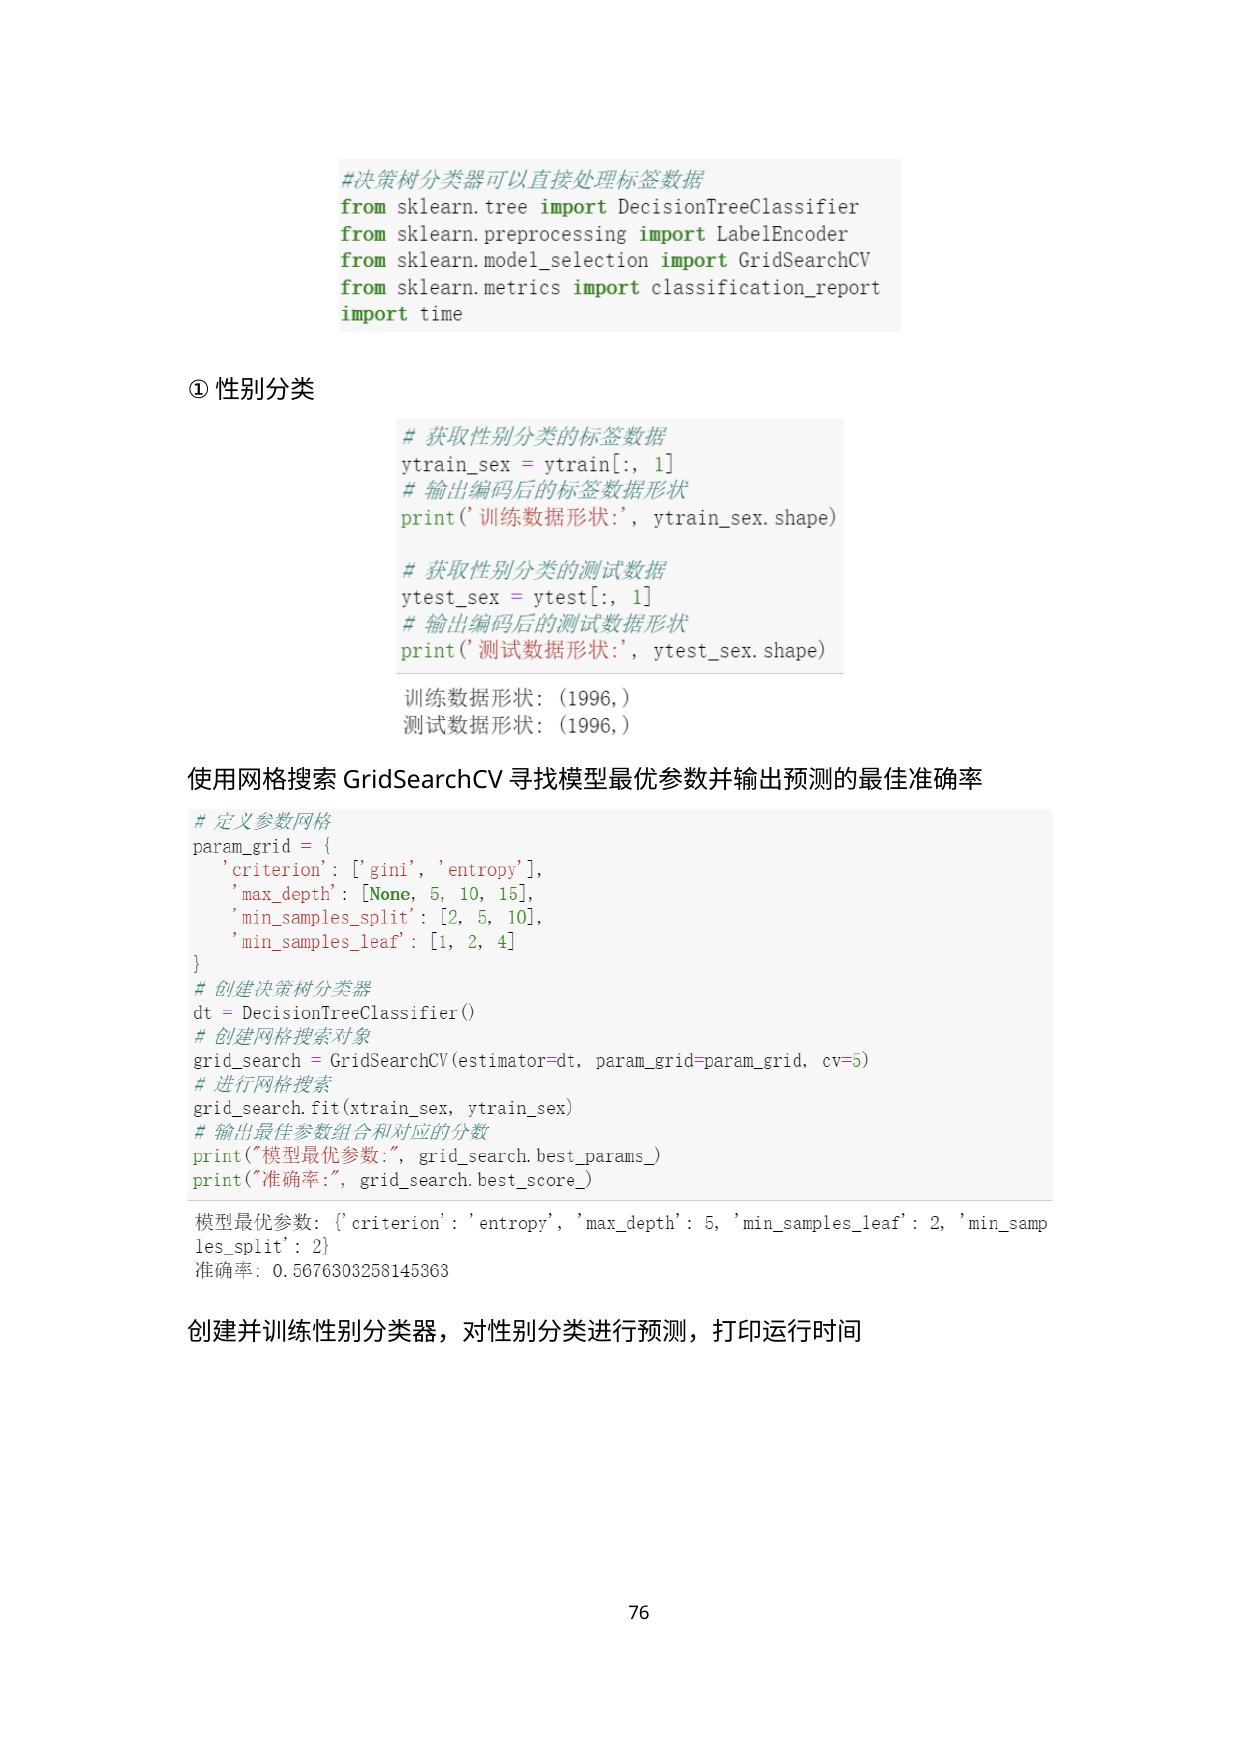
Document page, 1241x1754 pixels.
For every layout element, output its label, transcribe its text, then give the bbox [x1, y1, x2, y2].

text 创建并训练性别分类器，对性别分类进行预测，打印运行时间 [187, 1297, 1053, 1362]
picture [396, 419, 844, 741]
text ①性别分类 [187, 355, 1053, 420]
text 使用网格搜索GridSearchCV寻找模型最优参数并输出预测的最佳准确率 [187, 745, 1053, 809]
picture [187, 809, 1053, 1283]
picture [338, 159, 902, 332]
